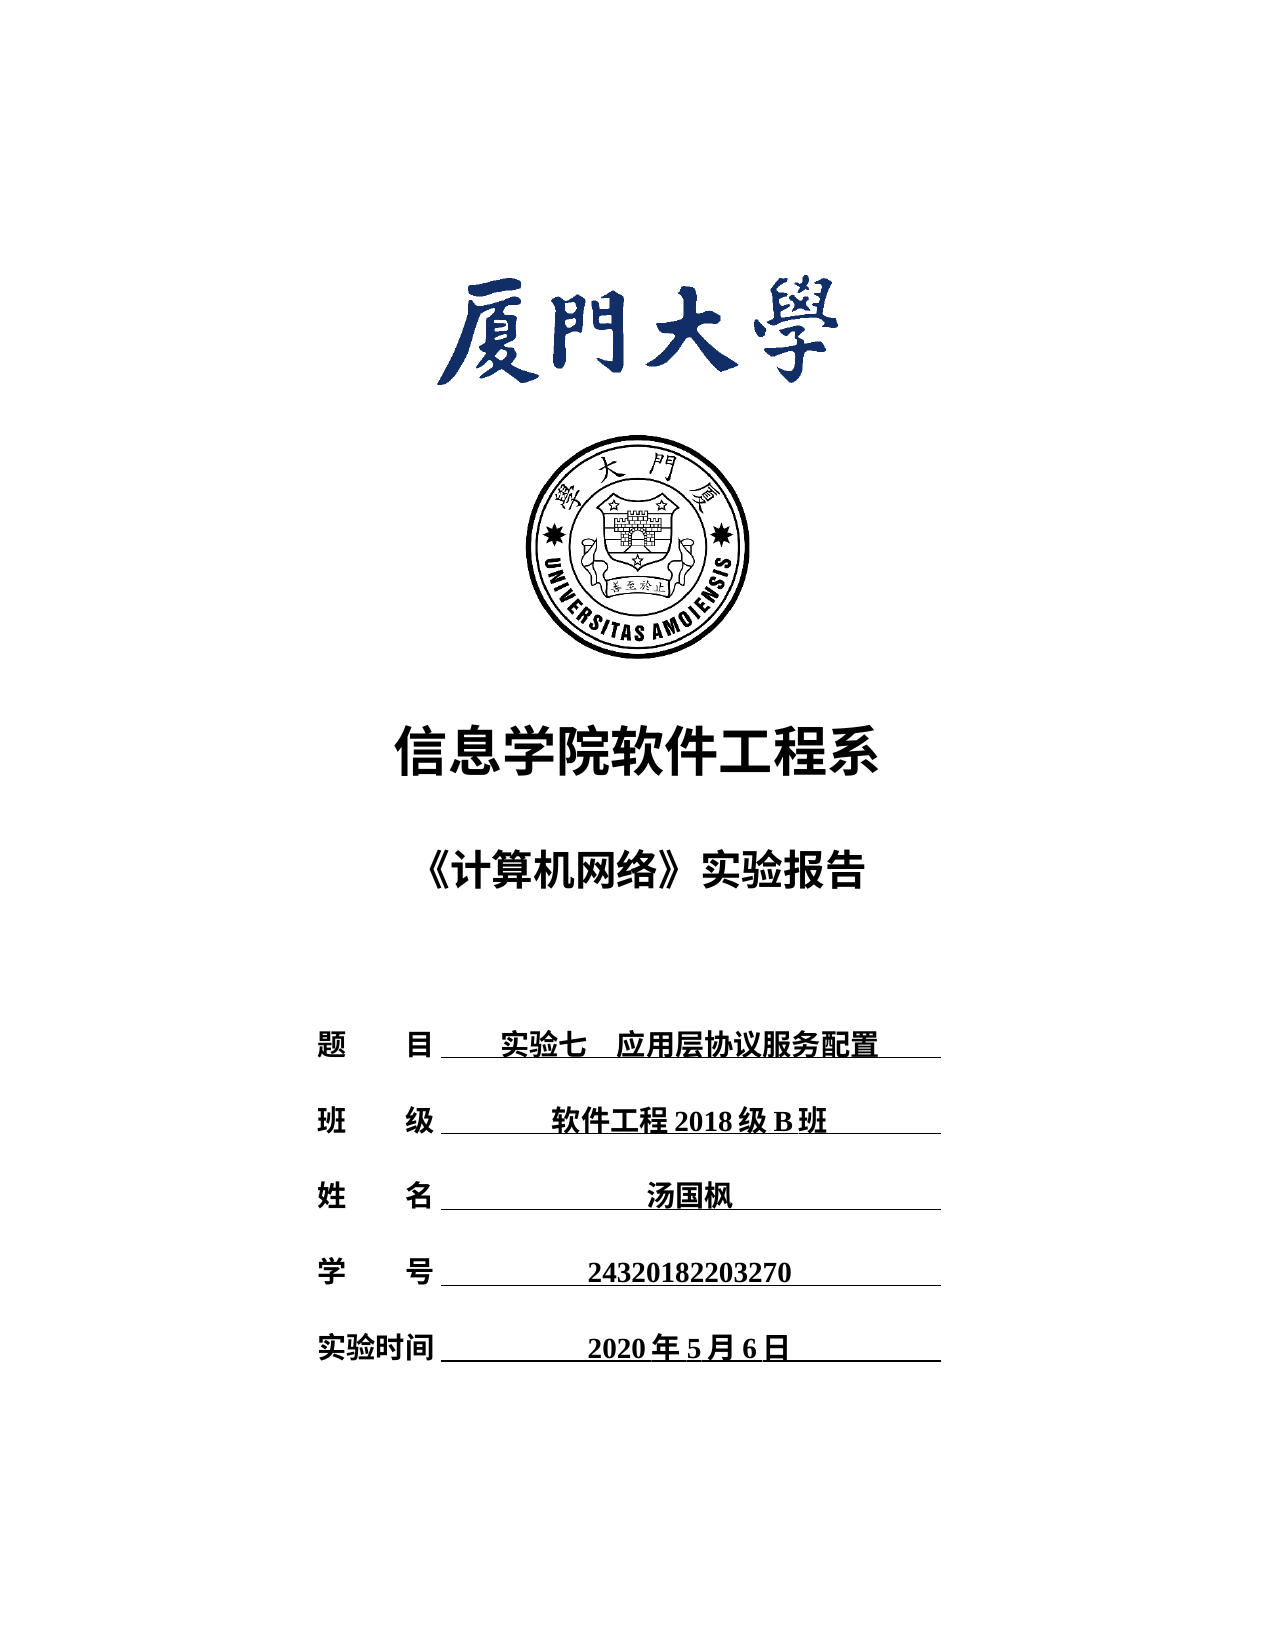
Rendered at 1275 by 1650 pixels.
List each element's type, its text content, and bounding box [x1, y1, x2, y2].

text 班 级 软件工程2018级B班 [187, 1097, 1087, 1139]
text 学 号 24320182203270 [187, 1249, 1087, 1291]
picture [525, 434, 750, 659]
text 题 目 实验七 应用层协议服务配置 [187, 1021, 1087, 1063]
subtitle 信息学院软件工程系 [187, 709, 1087, 787]
text 姓 名 汤国枫 [187, 1173, 1087, 1215]
subtitle 《计算机网络》实验报告 [187, 837, 1087, 897]
picture [437, 275, 838, 385]
text 实验时间 2020年5月6日 [187, 1325, 1087, 1367]
